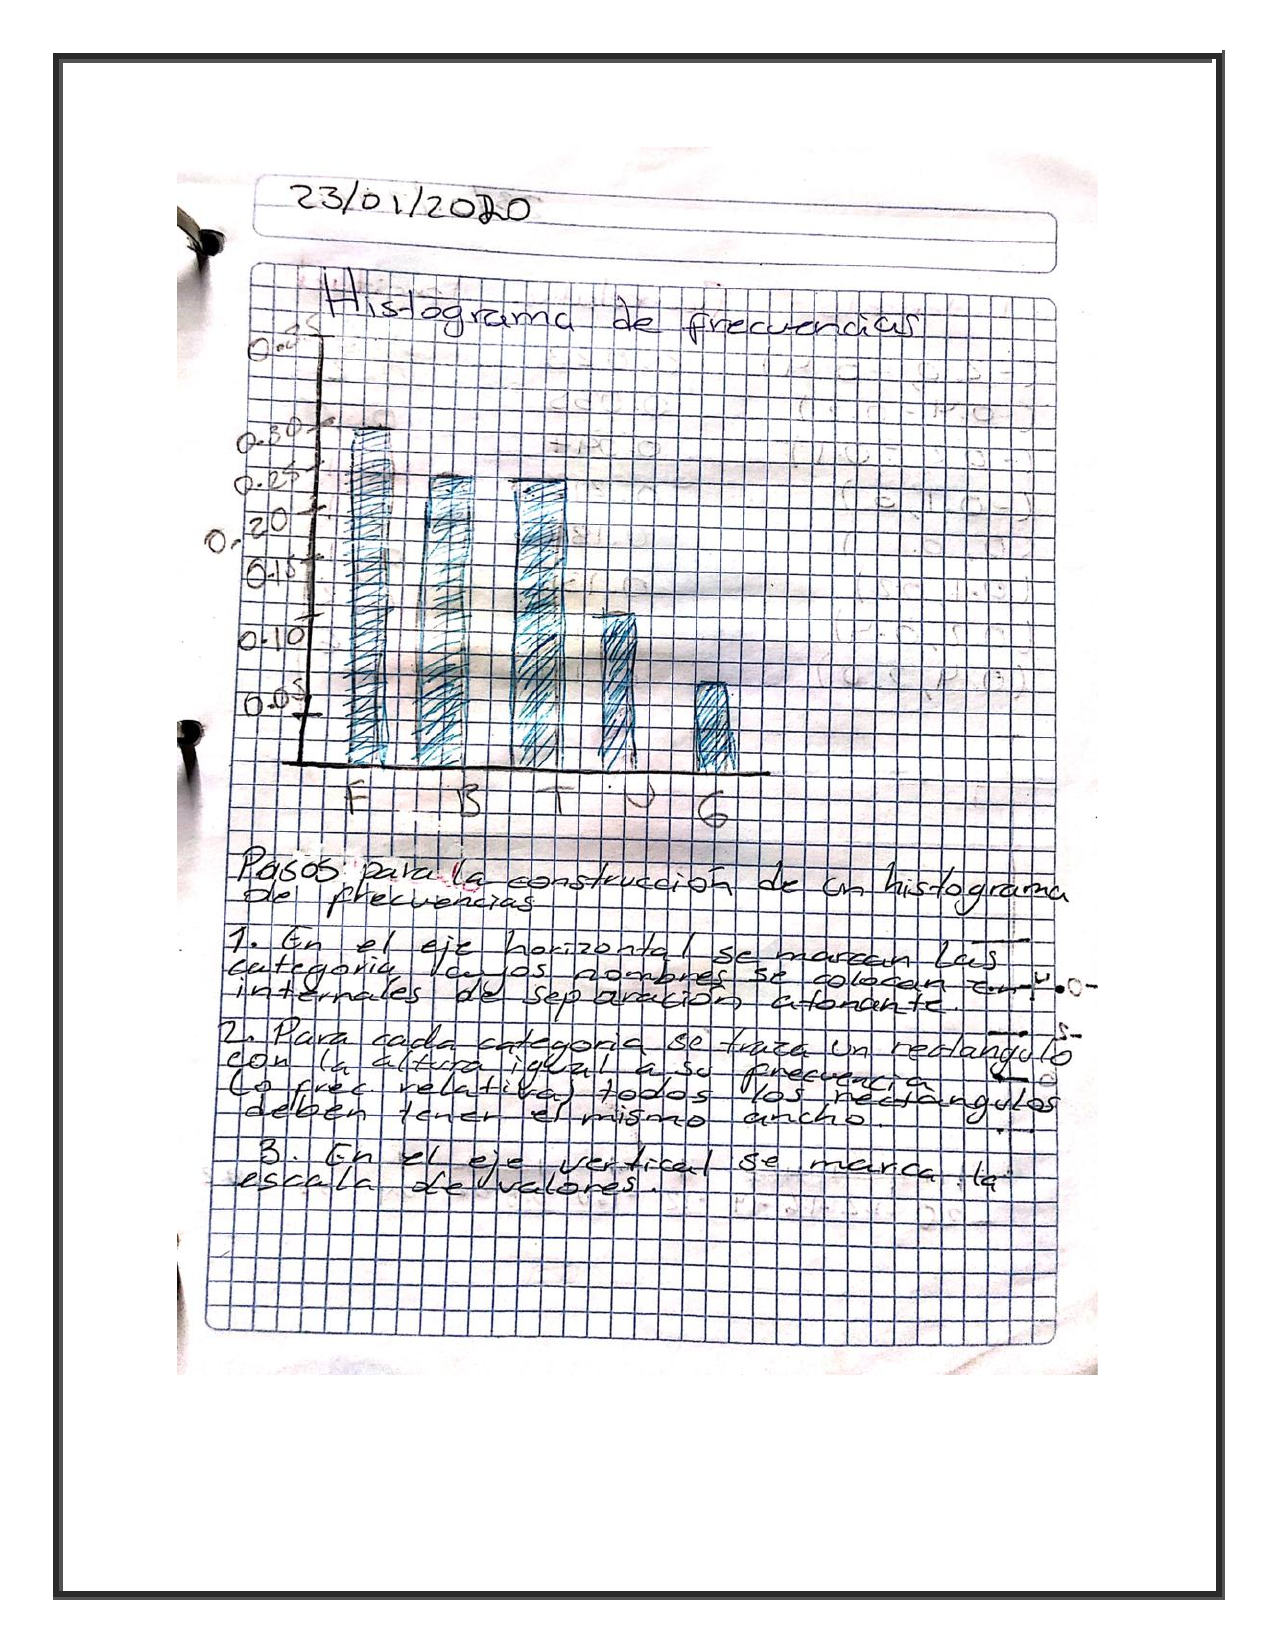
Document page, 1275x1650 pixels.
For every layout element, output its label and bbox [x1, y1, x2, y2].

picture [177, 147, 1098, 1375]
